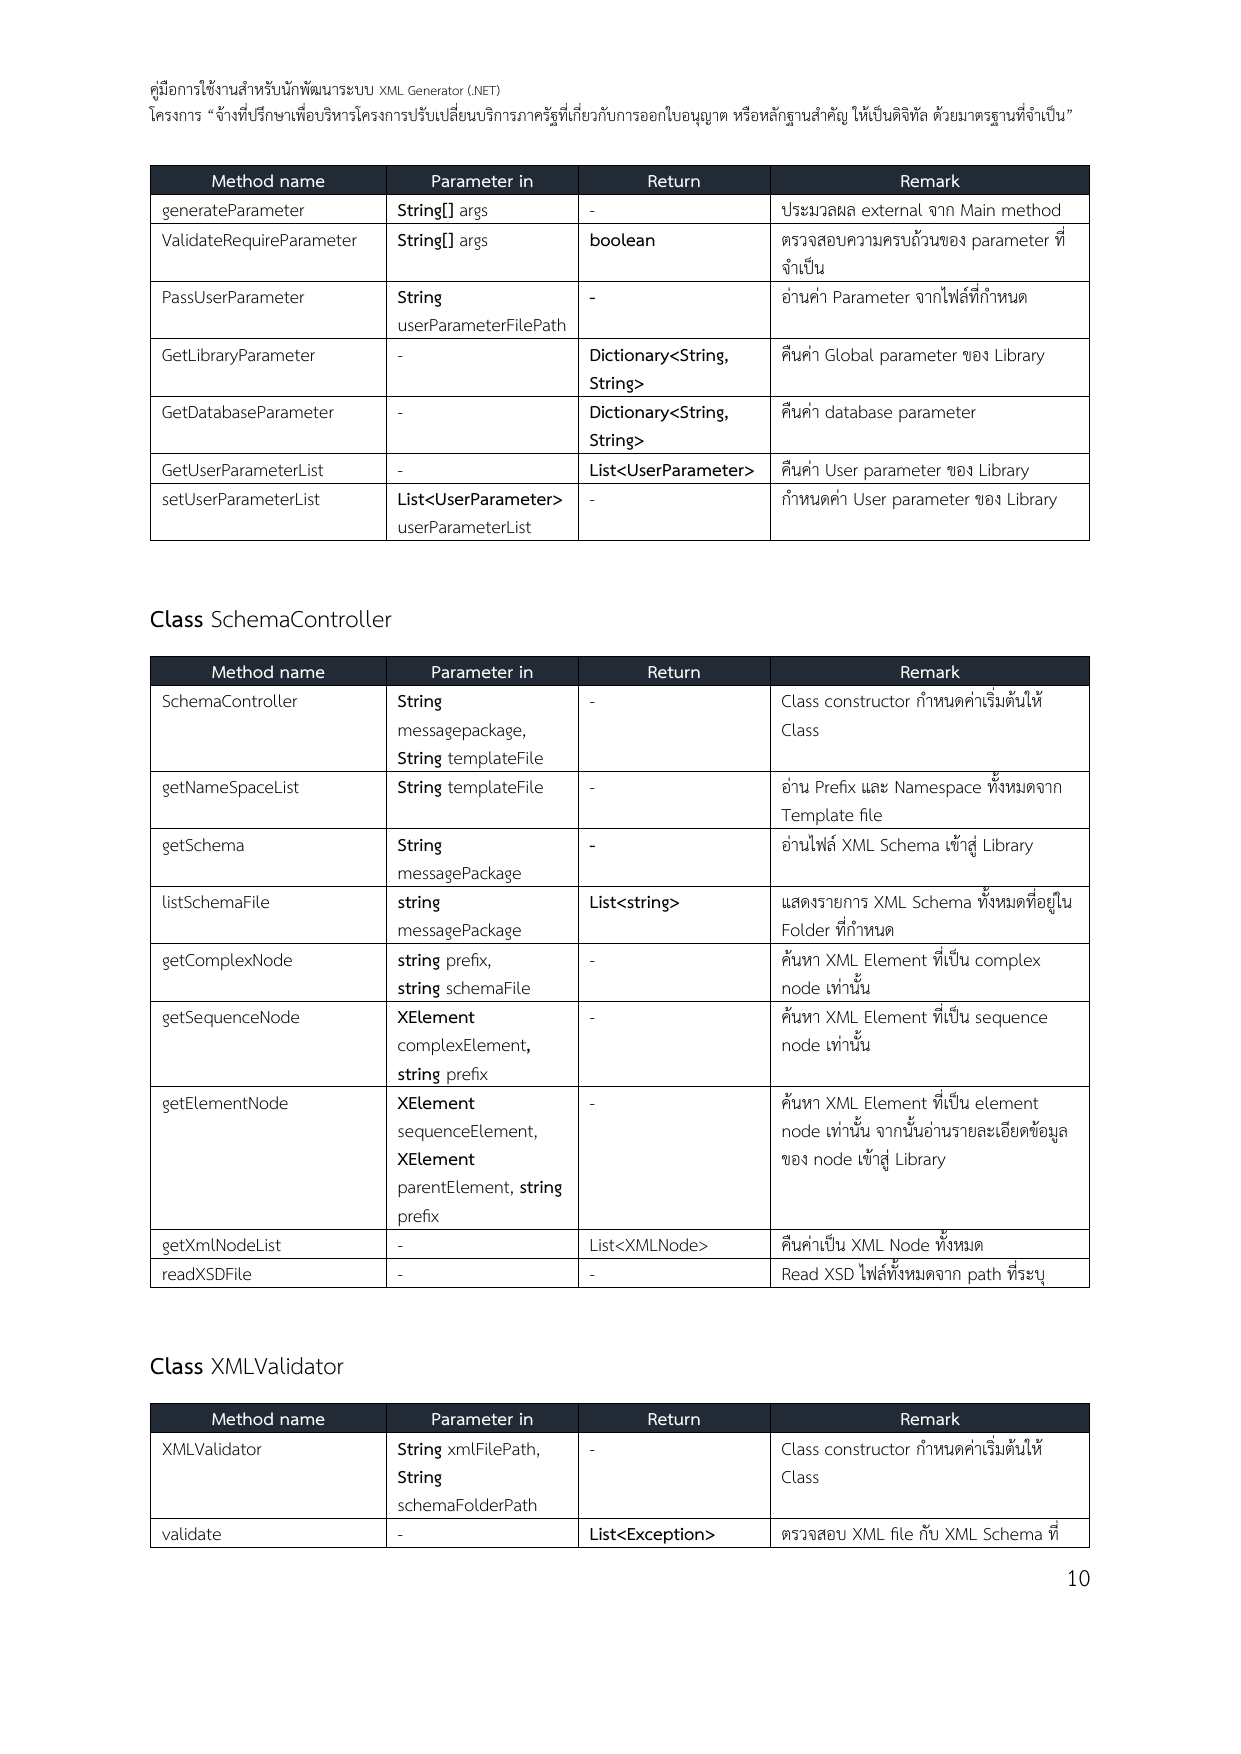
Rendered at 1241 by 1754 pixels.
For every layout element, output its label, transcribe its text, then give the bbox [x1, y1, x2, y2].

table_cell - [579, 1433, 770, 1518]
table_cell - [579, 484, 770, 540]
table_cell string messagePackage [387, 887, 578, 943]
table_header Return [579, 1404, 770, 1432]
table_cell List<UserParameter> userParameterList [387, 484, 578, 540]
table_cell - [579, 1087, 770, 1228]
table_cell ประมวลผล external จาก Main method [771, 195, 1089, 223]
table_cell Read XSD ไฟล์ทั้งหมดจาก path ที่ระบุ [771, 1259, 1089, 1287]
table_cell getElementNode [151, 1087, 386, 1228]
table_cell getXmlNodeList [151, 1230, 386, 1258]
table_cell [771, 1519, 1089, 1547]
table_cell String userParameterFilePath [387, 282, 578, 338]
table_cell ValidateRequireParameter [151, 224, 386, 281]
table_header Remark [771, 166, 1089, 194]
table_cell - [579, 1002, 770, 1086]
table_cell readXSDFile [151, 1259, 386, 1287]
table_cell - [387, 397, 578, 453]
table_header Remark [771, 657, 1089, 685]
table_cell ตรวจสอบความครบถ้วนของ parameter ที่จำเป็น [771, 224, 1089, 281]
table_cell getSequenceNode [151, 1002, 386, 1086]
table_cell Dictionary<String, String> [579, 397, 770, 453]
table_cell - [387, 1230, 578, 1258]
table_cell GetLibraryParameter [151, 339, 386, 396]
table_cell GetUserParameterList [151, 454, 386, 482]
table_cell List<string> [579, 887, 770, 943]
table_cell String templateFile [387, 772, 578, 828]
table_cell List<Exception> [579, 1519, 770, 1547]
table_cell String messagePackage [387, 829, 578, 886]
table_cell อ่านไฟล์ XML Schema เข้าสู่ Library [771, 829, 1089, 886]
table_header Parameter in [387, 1404, 578, 1432]
table_cell - [579, 1259, 770, 1287]
table_header Parameter in [387, 166, 578, 194]
table_cell - [387, 1519, 578, 1547]
table_cell - [579, 944, 770, 1001]
table_cell - [579, 282, 770, 338]
table_cell GetDatabaseParameter [151, 397, 386, 453]
table_cell - [579, 829, 770, 886]
table_cell XMLValidator [151, 1433, 386, 1518]
table_cell คืนค่าเป็น XML Node ทั้งหมด [771, 1230, 1089, 1258]
table_cell Class constructor กำหนดค่าเริ่มต้นให้ Class [771, 686, 1089, 771]
table_cell คืนค่า Global parameter ของ Library [771, 339, 1089, 396]
table_cell กำหนดค่า User parameter ของ Library [771, 484, 1089, 540]
table_header Method name [151, 166, 386, 194]
table_cell XElement sequenceElement, XElement parentElement, string prefix [387, 1087, 578, 1228]
table_cell - [387, 454, 578, 482]
table_header Parameter in [387, 657, 578, 685]
table_cell boolean [579, 224, 770, 281]
table_cell String[] args [387, 224, 578, 281]
table_header Method name [151, 1404, 386, 1432]
table_header Return [579, 166, 770, 194]
text Class SchemaController [150, 598, 1090, 636]
table_cell String[] args [387, 195, 578, 223]
table_cell string prefix, string schemaFile [387, 944, 578, 1001]
table_cell - [579, 686, 770, 771]
table_cell validate [151, 1519, 386, 1547]
table_cell List<XMLNode> [579, 1230, 770, 1258]
table_cell คืนค่า database parameter [771, 397, 1089, 453]
table_cell แสดงรายการ XML Schema ทั้งหมดที่อยู่ใน Folder ที่กำหนด [771, 887, 1089, 943]
table_cell SchemaController [151, 686, 386, 771]
text Class XMLValidator [150, 1345, 1090, 1383]
table_cell Dictionary<String, String> [579, 339, 770, 396]
table_cell Class constructor กำหนดค่าเริ่มต้นให้ Class [771, 1433, 1089, 1518]
table_cell getSchema [151, 829, 386, 886]
table_header Remark [771, 1404, 1089, 1432]
table_cell List<UserParameter> [579, 454, 770, 482]
table_header Method name [151, 657, 386, 685]
table_cell ค้นหา XML Element ที่เป็น sequence node เท่านั้น [771, 1002, 1089, 1086]
table_cell ค้นหา XML Element ที่เป็น element node เท่านั้น จากนั้นอ่านรายละเอียดข้อมูลของ node เข้าสู่ Library [771, 1087, 1089, 1228]
table_header Return [579, 657, 770, 685]
table_cell - [579, 772, 770, 828]
table_cell คืนค่า User parameter ของ Library [771, 454, 1089, 482]
table_cell XElement complexElement, string prefix [387, 1002, 578, 1086]
table_cell PassUserParameter [151, 282, 386, 338]
table_cell listSchemaFile [151, 887, 386, 943]
table_cell - [387, 1259, 578, 1287]
table_cell ค้นหา XML Element ที่เป็น complex node เท่านั้น [771, 944, 1089, 1001]
table_cell อ่าน Prefix และ Namespace ทั้งหมดจาก Template file [771, 772, 1089, 828]
table_cell String messagepackage, String templateFile [387, 686, 578, 771]
table_cell อ่านค่า Parameter จากไฟล์ที่กำหนด [771, 282, 1089, 338]
table_cell - [387, 339, 578, 396]
table_cell String xmlFilePath, String schemaFolderPath [387, 1433, 578, 1518]
table_cell getComplexNode [151, 944, 386, 1001]
table_cell getNameSpaceList [151, 772, 386, 828]
table_cell - [579, 195, 770, 223]
table_cell generateParameter [151, 195, 386, 223]
table_cell setUserParameterList [151, 484, 386, 540]
